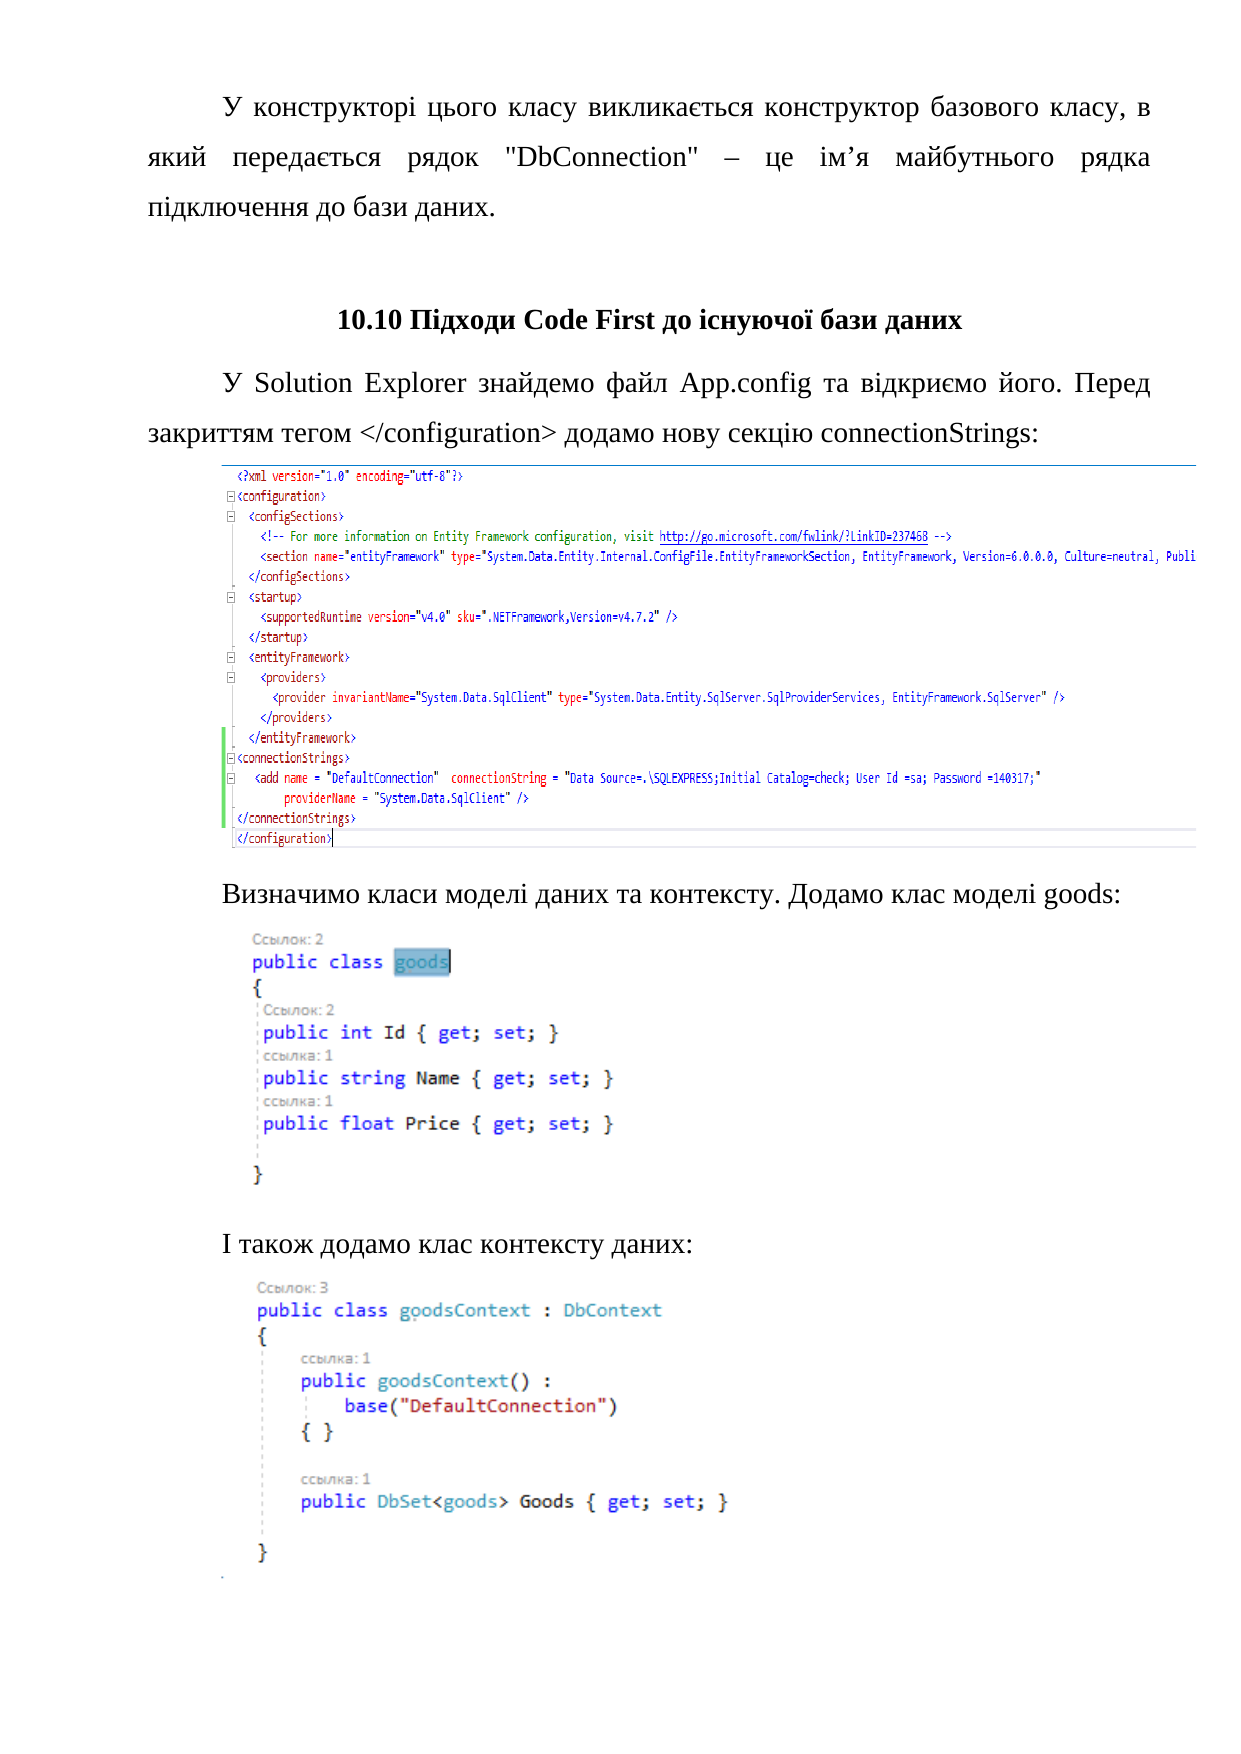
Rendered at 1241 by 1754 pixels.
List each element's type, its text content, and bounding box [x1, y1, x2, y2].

picture [221, 1276, 838, 1580]
text Визначимо класи моделі даних та контексту. Додамо клас моделі goods: [148, 876, 1152, 910]
text І також додамо клас контексту даних: [148, 1226, 1152, 1260]
subtitle 10.10 Підходи Code First до існуючої бази даних [148, 302, 1152, 336]
text У Solution Explorer знайдемо файл App.config та відкриємо його. Перед закриттям тегом </configuration> додамо нову секцію connectionStrings: [148, 365, 1152, 449]
picture [221, 926, 728, 1210]
picture [221, 465, 1197, 860]
text У конструкторі цього класу викликається конструктор базового класу, в який передається рядок "DbConnection" – це ім’я майбутнього рядка підключення до бази даних. [148, 89, 1152, 223]
